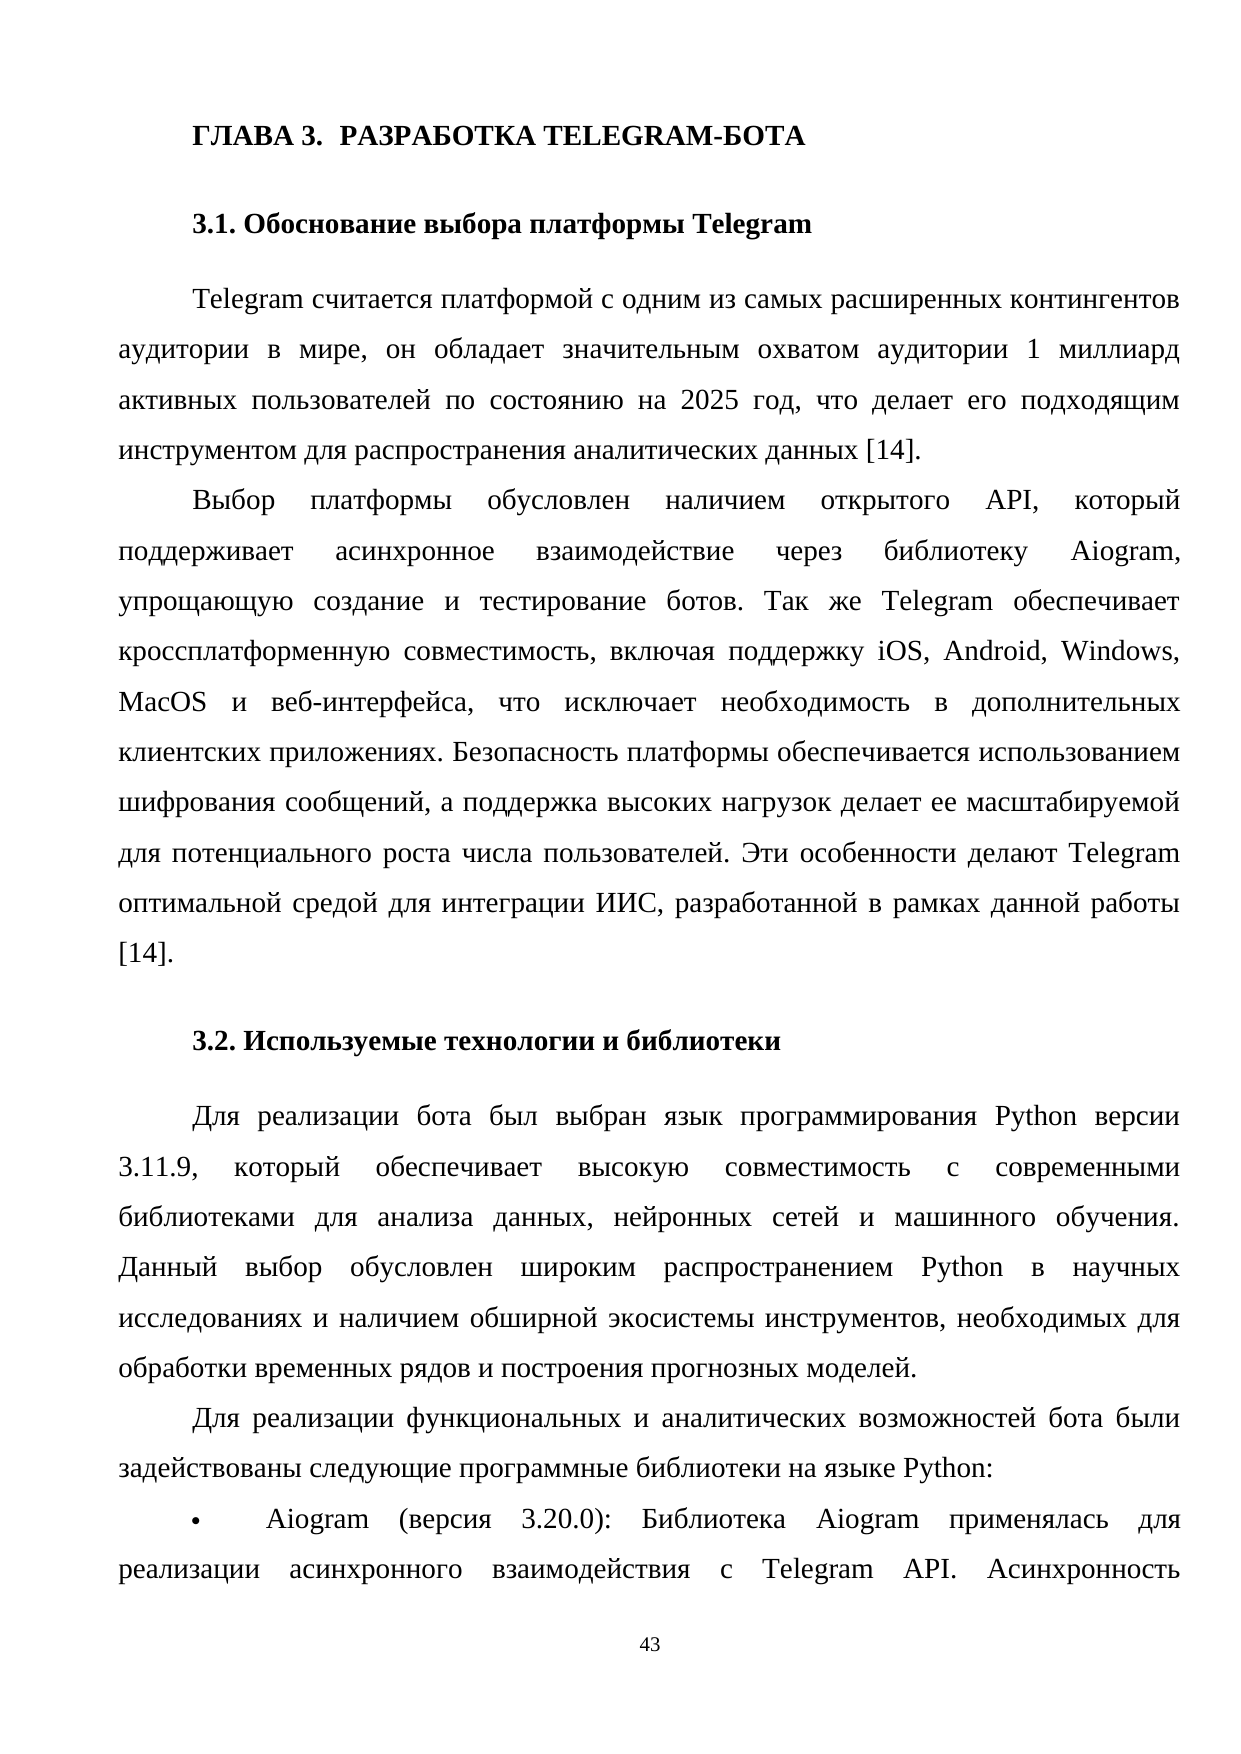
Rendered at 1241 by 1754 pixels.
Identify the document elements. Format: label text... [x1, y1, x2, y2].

subtitle 3.1. Обоснование выбора платформы Telegram [118, 206, 1181, 239]
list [118, 1501, 1181, 1585]
text Выбор платформы обусловлен наличием открытого API, который поддерживает асинхронное взаимодействие через библиотеку Aiogram, упрощающую создание и тестирование ботов. Так же Telegram обеспечивает кроссплатформенную совместимость, включая поддержку iOS, Android, Windows, MacOS и веб-интерфейса, что исключает необходимость в дополнительных клиентских приложениях. Безопасность платформы обеспечивается использованием шифрования сообщений, а поддержка высоких нагрузок делает ее масштабируемой для потенциального роста числа пользователей. Эти особенности делают Telegram оптимальной средой для интеграции ИИС, разработанной в рамках данной работы [14]. [118, 482, 1181, 969]
text Для реализации бота был выбран язык программирования Python версии 3.11.9, который обеспечивает высокую совместимость с современными библиотеками для анализа данных, нейронных сетей и машинного обучения. Данный выбор обусловлен широким распространением Python в научных исследованиях и наличием обширной экосистемы инструментов, необходимых для обработки временных рядов и построения прогнозных моделей. [118, 1098, 1181, 1383]
subtitle 3.2. Используемые технологии и библиотеки [118, 1023, 1181, 1057]
subtitle РАЗРАБОТКА TELEGRAM-БОТА [118, 118, 1181, 152]
text Telegram считается платформой с одним из самых расширенных контингентов аудитории в мире, он обладает значительным охватом аудитории 1 миллиард активных пользователей по состоянию на 2025 год, что делает его подходящим инструментом для распространения аналитических данных [14]. [118, 281, 1181, 466]
text Для реализации функциональных и аналитических возможностей бота были задействованы следующие программные библиотеки на языке Python: [118, 1400, 1181, 1484]
